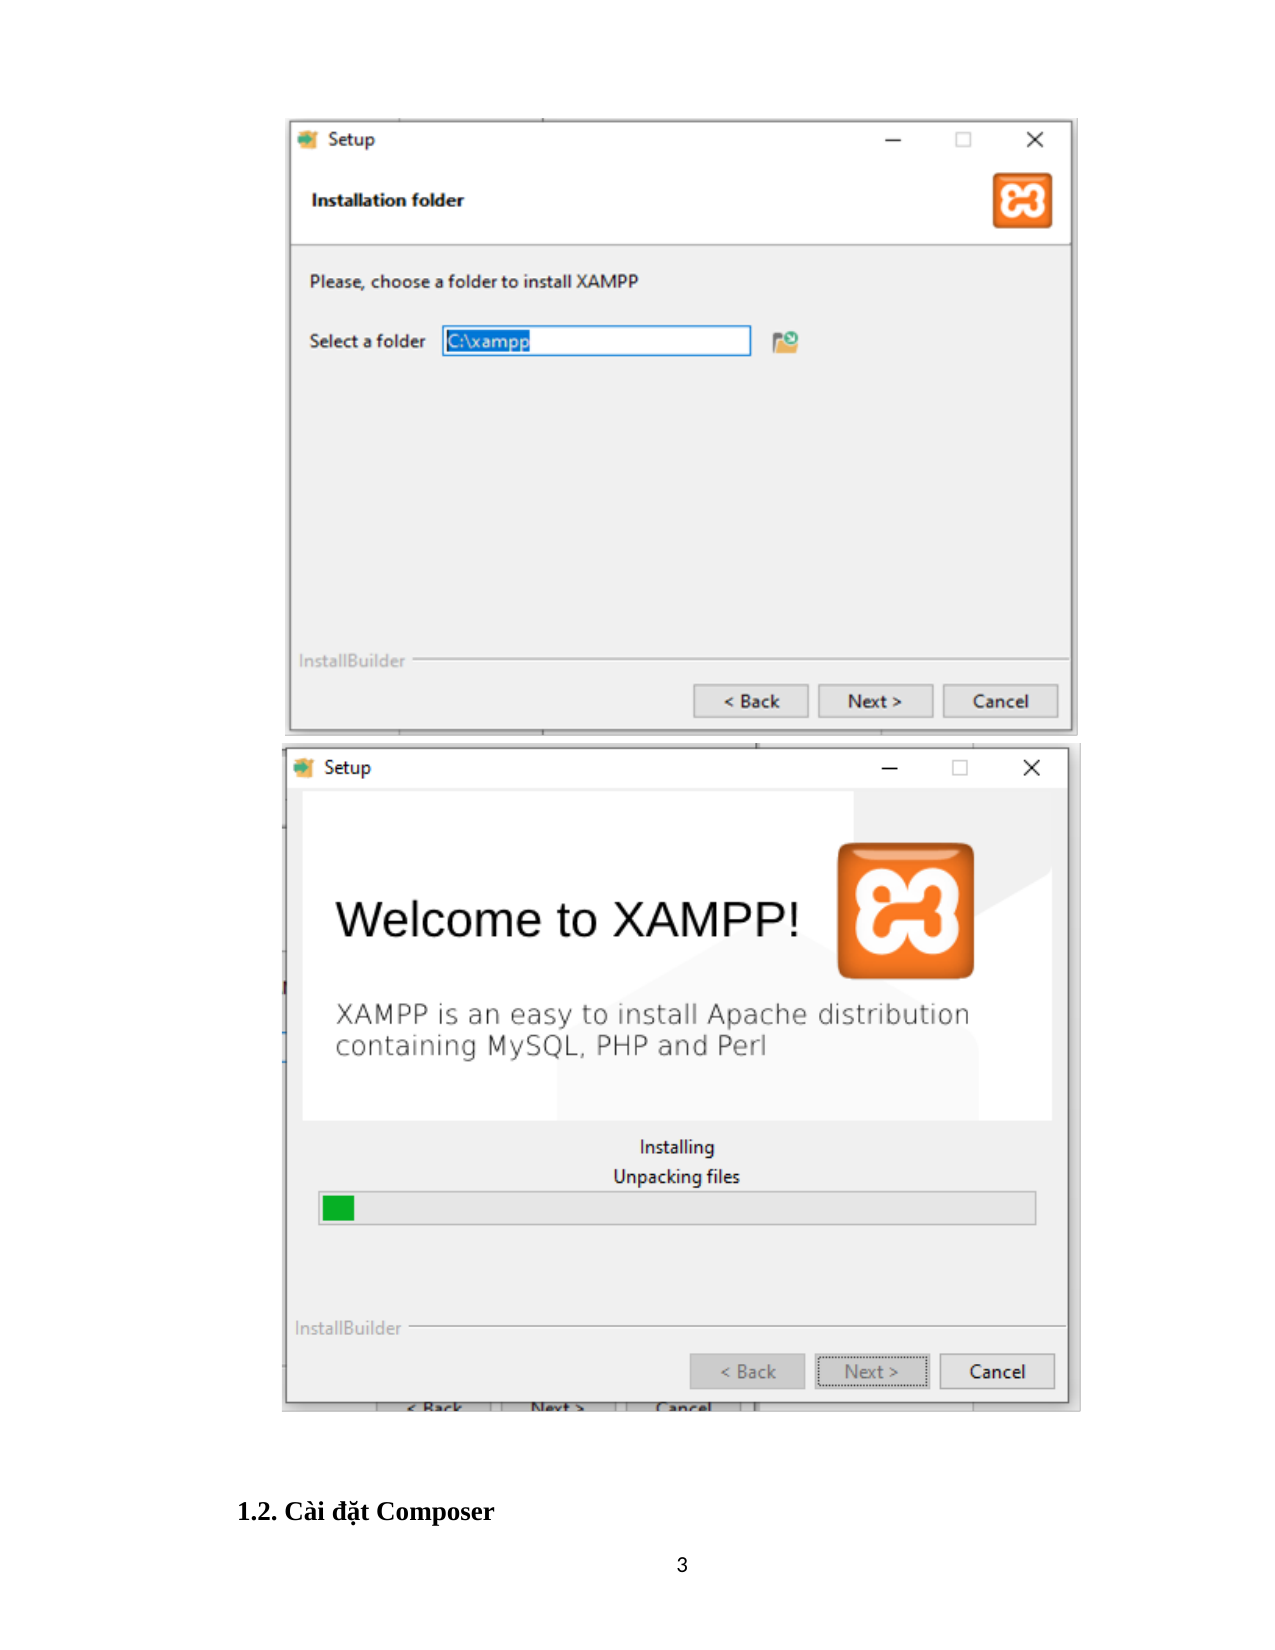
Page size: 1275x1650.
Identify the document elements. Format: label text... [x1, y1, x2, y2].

text 1.2. Cài đặt Composer [237, 1495, 1157, 1526]
picture [285, 118, 1079, 737]
picture [281, 743, 1082, 1413]
